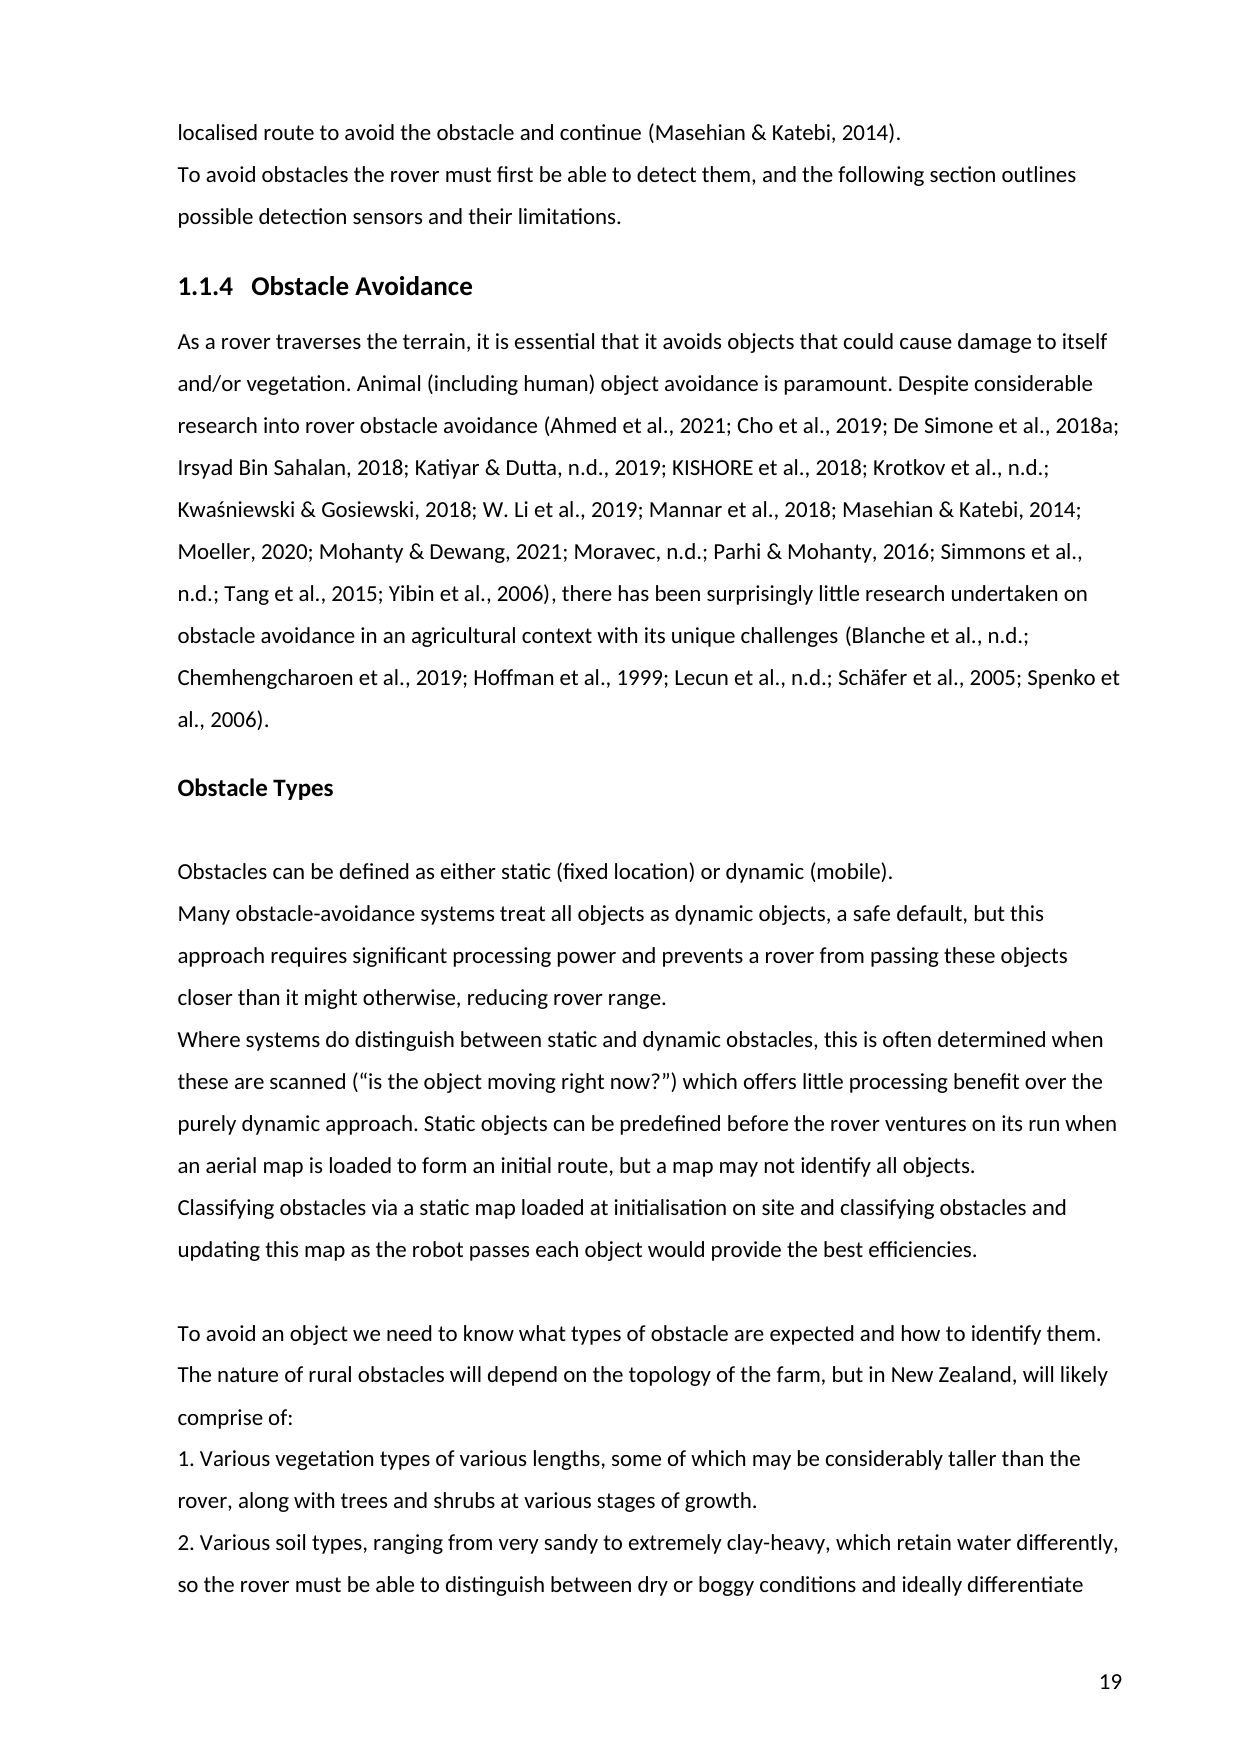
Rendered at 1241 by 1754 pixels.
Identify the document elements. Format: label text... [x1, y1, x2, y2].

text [177, 118, 1122, 230]
subtitle Obstacle Avoidance [177, 269, 1122, 302]
text As a rover traverses the terrain, it is essential that it avoids objects that could cause damage to itself and/or vegetation. Animal (including human) object avoidance is paramount. Despite considerable research into rover obstacle avoidance [177, 327, 1122, 733]
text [177, 815, 1122, 1598]
subtitle Obstacle Types [177, 772, 1122, 802]
